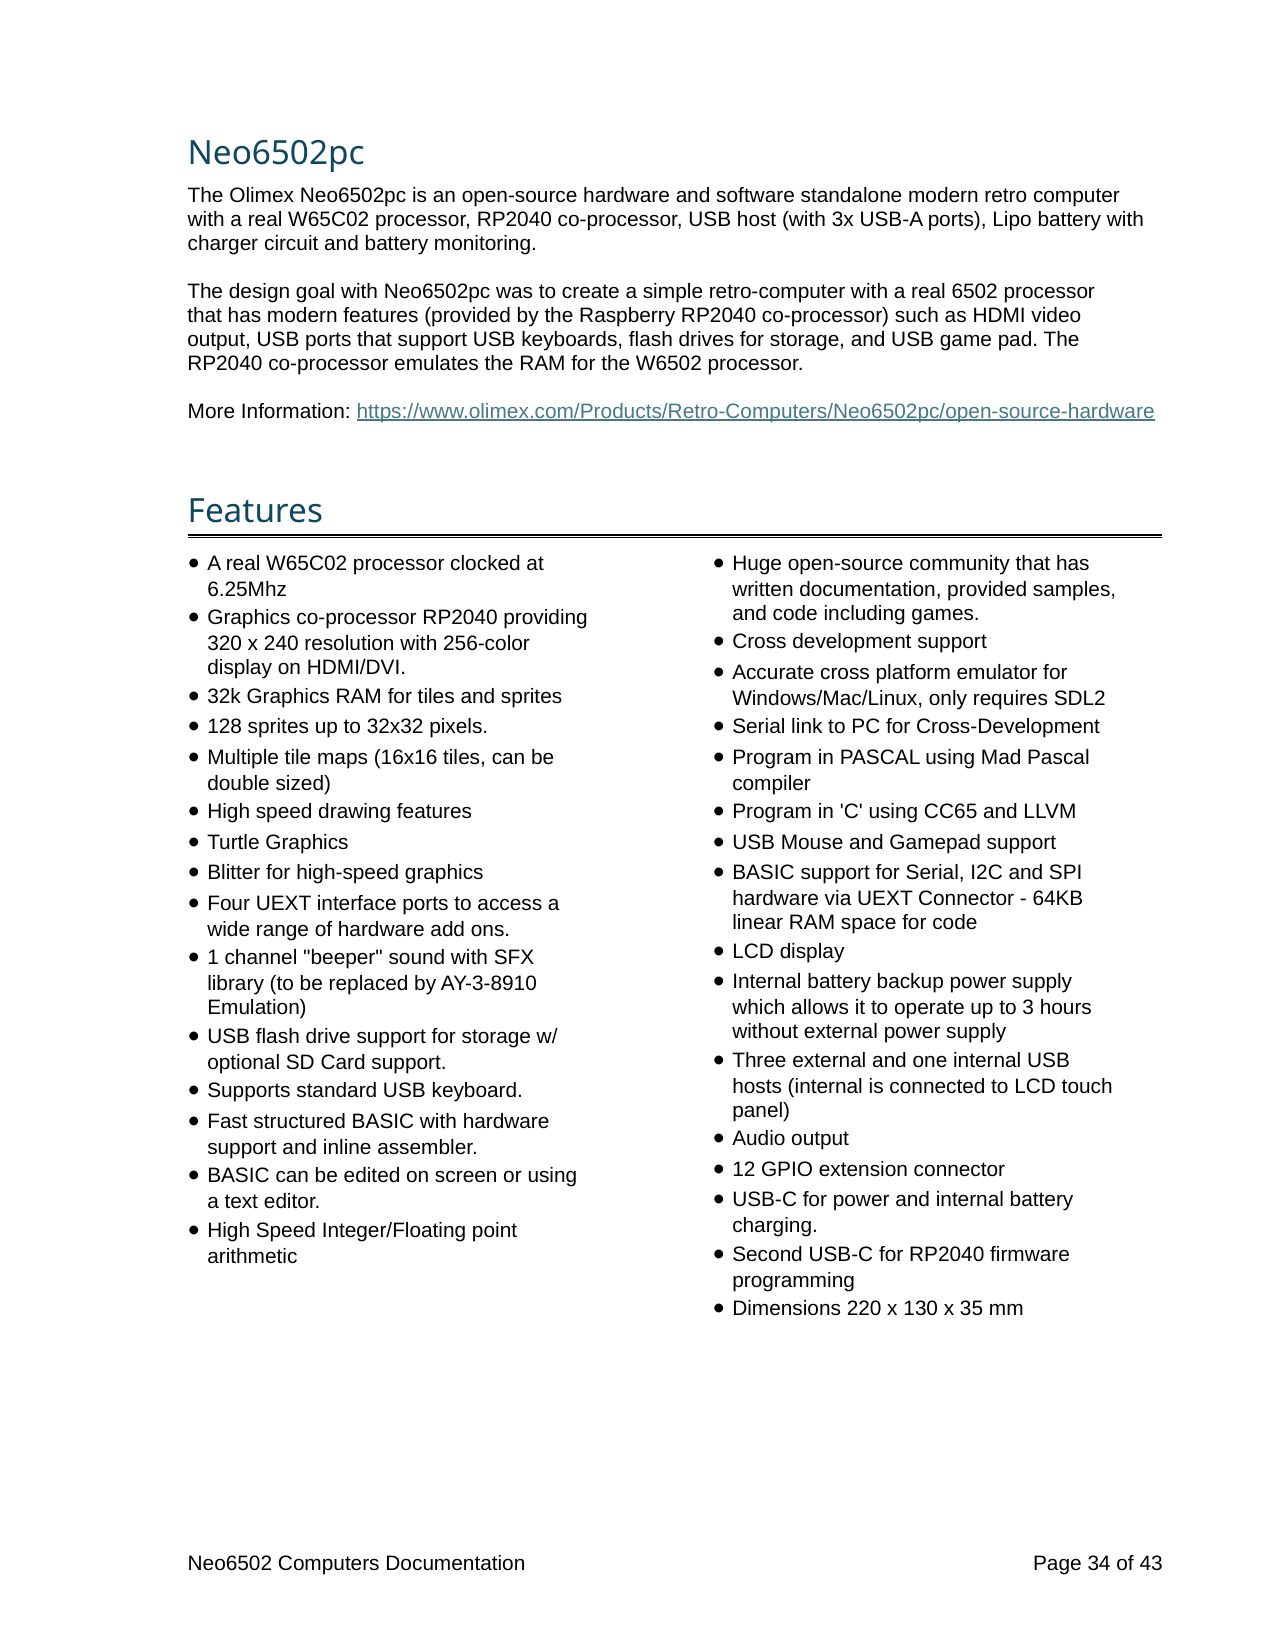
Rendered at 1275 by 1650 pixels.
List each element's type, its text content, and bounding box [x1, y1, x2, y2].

list LCD display [712, 934, 1119, 964]
list Multiple tile maps (16x16 tiles, can be double sized) [187, 740, 594, 794]
list High speed drawing features [187, 794, 594, 825]
list Three external and one internal USB hosts (internal is connected to LCD touch panel) [712, 1043, 1119, 1121]
list Four UEXT interface ports to access a wide range of hardware add ons. [187, 886, 594, 941]
subtitle Neo6502pc [187, 129, 1162, 174]
list High Speed Integer/Floating point arithmetic [187, 1213, 594, 1267]
list Cross development support [712, 624, 1119, 655]
text The design goal with Neo6502pc was to create a simple retro-computer with a real 6502 processor that has modern features (provided by the Raspberry RP2040 co-processor) such as HDMI video output, USB ports that support USB keyboards, flash drives for storage, and USB game pad. The RP2040 co-processor emulates the RAM for the W6502 processor. [187, 279, 1118, 374]
list Turtle Graphics [187, 825, 594, 856]
list Serial link to PC for Cross-Development [712, 709, 1119, 740]
list USB-C for power and internal battery charging. [712, 1182, 1119, 1237]
list Accurate cross platform emulator for Windows/Mac/Linux, only requires SDL2 [712, 655, 1119, 709]
list Graphics co-processor RP2040 providing 320 x 240 resolution with 256-color display on HDMI/DVI. [187, 601, 594, 679]
list Supports standard USB keyboard. [187, 1073, 594, 1104]
list Internal battery backup power supply which allows it to operate up to 3 hours without external power supply [712, 964, 1119, 1043]
list Fast structured BASIC with hardware support and inline assembler. [187, 1104, 594, 1158]
list USB Mouse and Gamepad support [712, 825, 1119, 856]
subtitle Features [187, 487, 1162, 538]
list 1 channel "beeper" sound with SFX library (to be replaced by AY-3-8910 Emulation) [187, 941, 594, 1019]
list Blitter for high-speed graphics [187, 856, 594, 886]
list Program in PASCAL using Mad Pascal compiler [712, 740, 1119, 794]
list 128 sprites up to 32x32 pixels. [187, 709, 594, 740]
list Audio output [712, 1121, 1119, 1152]
text The Olimex Neo6502pc is an open-source hardware and software standalone modern retro computer with a real W65C02 processor, RP2040 co-processor, USB host (with 3x USB-A ports), Lipo battery with charger circuit and battery monitoring. [187, 183, 1162, 279]
list Dimensions 220 x 130 x 35 mm [712, 1291, 1119, 1322]
list Program in 'C' using CC65 and LLVM [712, 794, 1119, 825]
list Second USB-C for RP2040 firmware programming [712, 1237, 1119, 1291]
list Huge open-source community that has written documentation, provided samples, and code including games. [712, 546, 1119, 624]
list 12 GPIO extension connector [712, 1152, 1119, 1182]
list BASIC support for Serial, I2C and SPI hardware via UEXT Connector - 64KB linear RAM space for code [712, 856, 1119, 934]
list BASIC can be edited on screen or using a text editor. [187, 1158, 594, 1213]
list 32k Graphics RAM for tiles and sprites [187, 679, 594, 709]
text More Information: https://www.olimex.com/Products/Retro-Computers/Neo6502pc/open-source-hardware [187, 374, 1162, 422]
list A real W65C02 processor clocked at 6.25Mhz [187, 546, 594, 601]
list USB flash drive support for storage w/ optional SD Card support. [187, 1019, 594, 1073]
